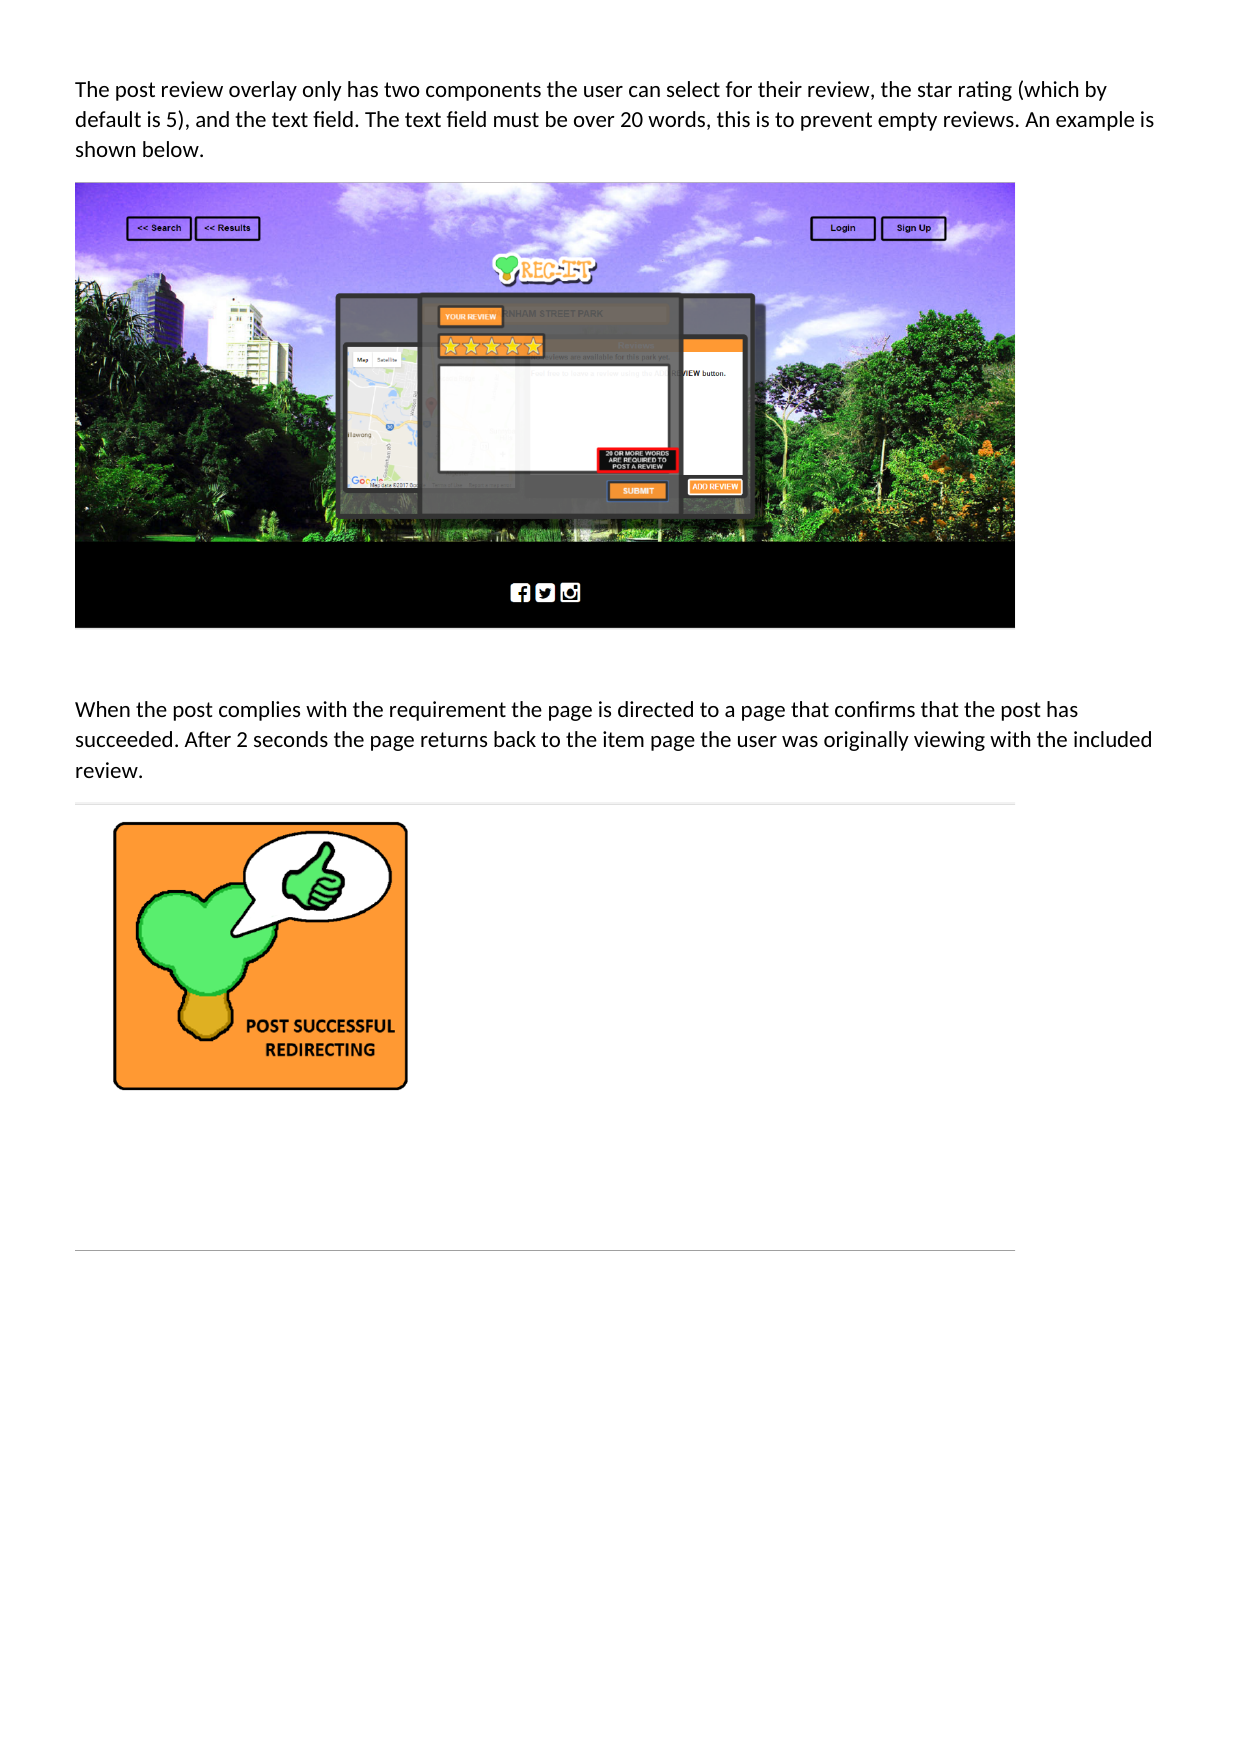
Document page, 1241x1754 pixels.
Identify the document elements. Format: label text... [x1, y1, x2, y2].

picture [75, 182, 1016, 630]
text When the post complies with the requirement the page is directed to a page that confirms that the post has succeeded. After 2 seconds the page returns back to the item page the user was originally viewing with the included review. [75, 695, 1165, 784]
text The post review overlay only has two components the user can select for their review, the star rating (which by default is 5), and the text field. The text field must be over 20 words, this is to prevent empty reviews. An example is shown below. [75, 75, 1165, 163]
picture [75, 802, 1016, 1251]
